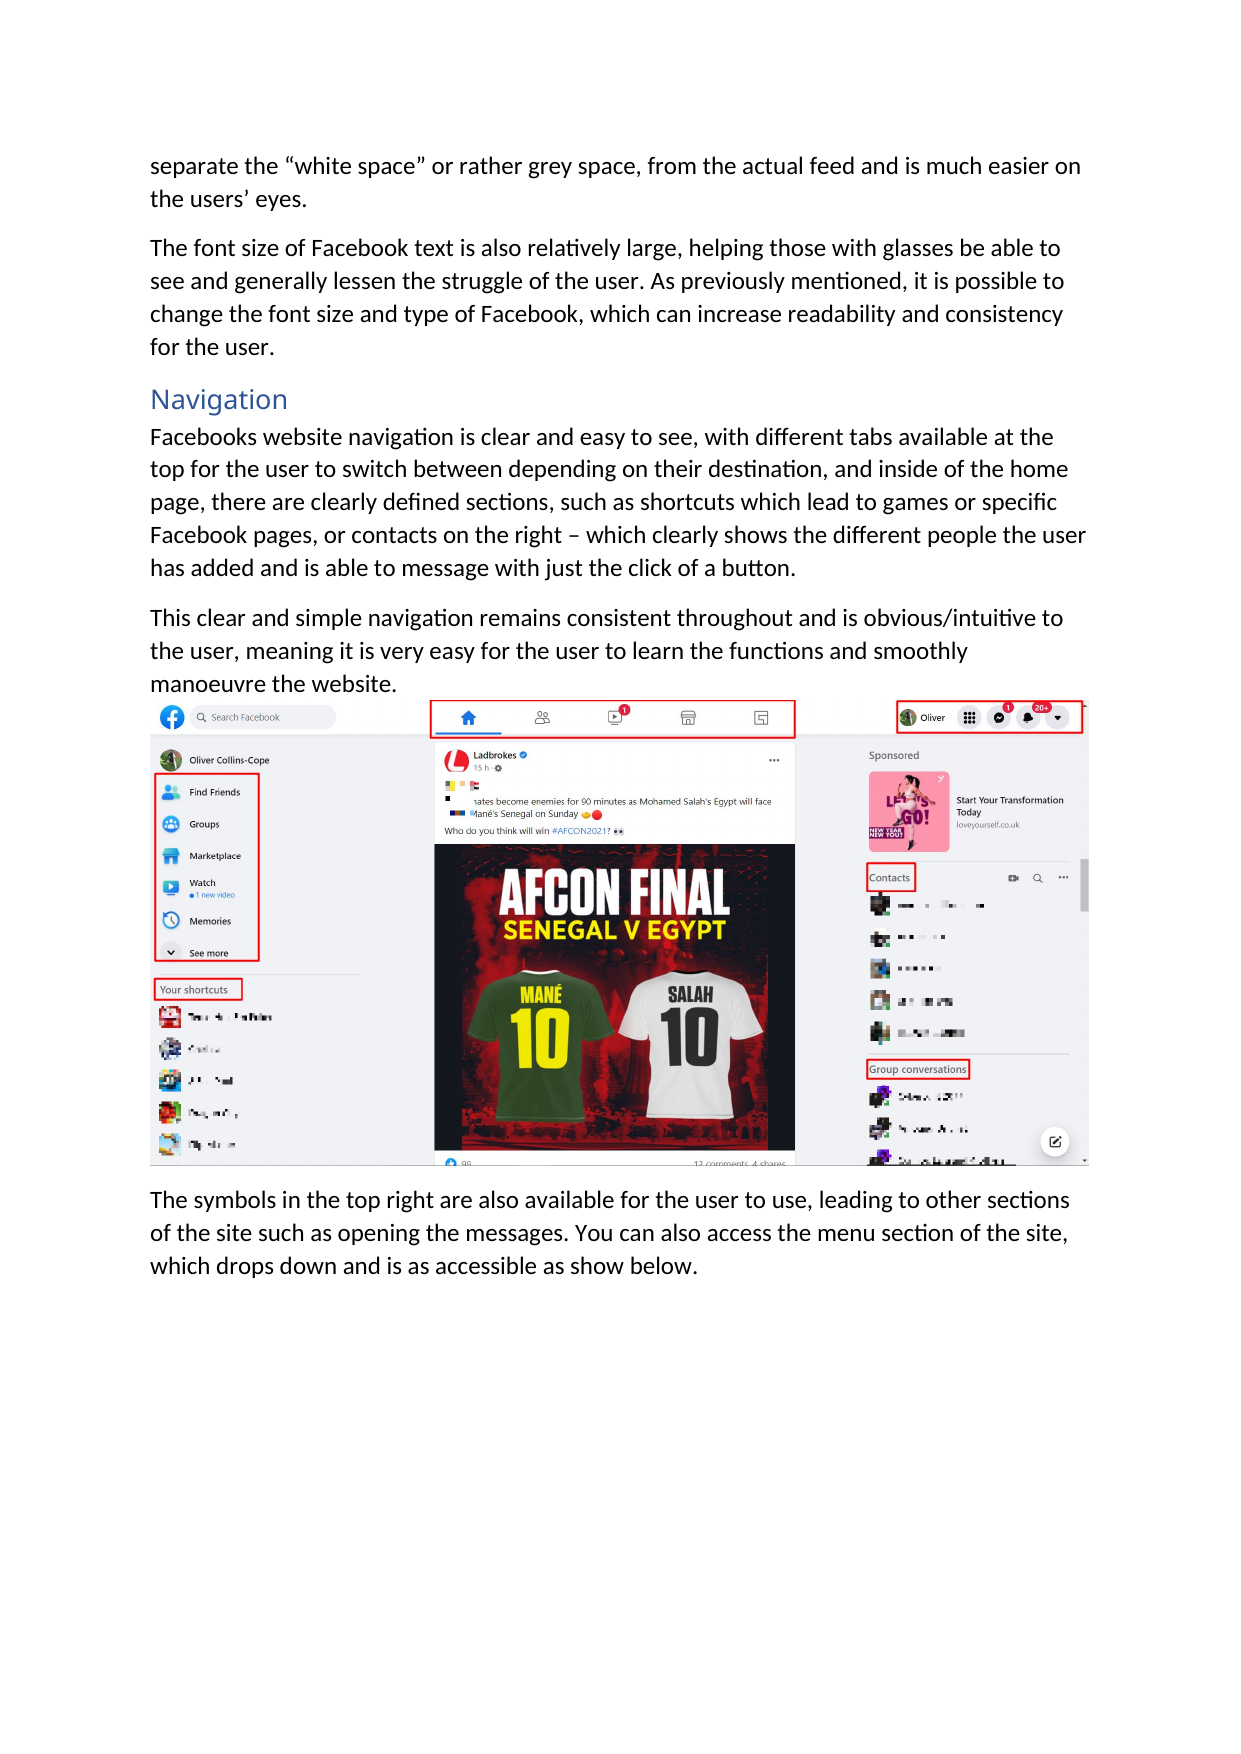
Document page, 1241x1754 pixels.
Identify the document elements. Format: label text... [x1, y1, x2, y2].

text The symbols in the top right are also available for the user to use, leading to other sections of the site such as opening the messages. You can also access the menu section of the site, which drops down and is as accessible as show below. [150, 1184, 1090, 1281]
text Facebooks website navigation is clear and easy to see, with different tabs available at the top for the user to switch between depending on their destination, and inside of the home page, there are clearly defined sections, such as shortcuts which lead to games or specific Facebook pages, or contacts on the right – which clearly shows the different people the user has added and is able to message with just the click of a button. [150, 421, 1090, 583]
subtitle Navigation [150, 381, 1090, 418]
text The font size of Facebook text is also relatively large, helping those with glasses be able to see and generally lessen the struggle of the user. As previously mentioned, it is possible to change the font size and type of Facebook, which can increase readability and consistency for the user. [150, 232, 1090, 362]
picture [150, 700, 1089, 1166]
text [150, 150, 1090, 213]
